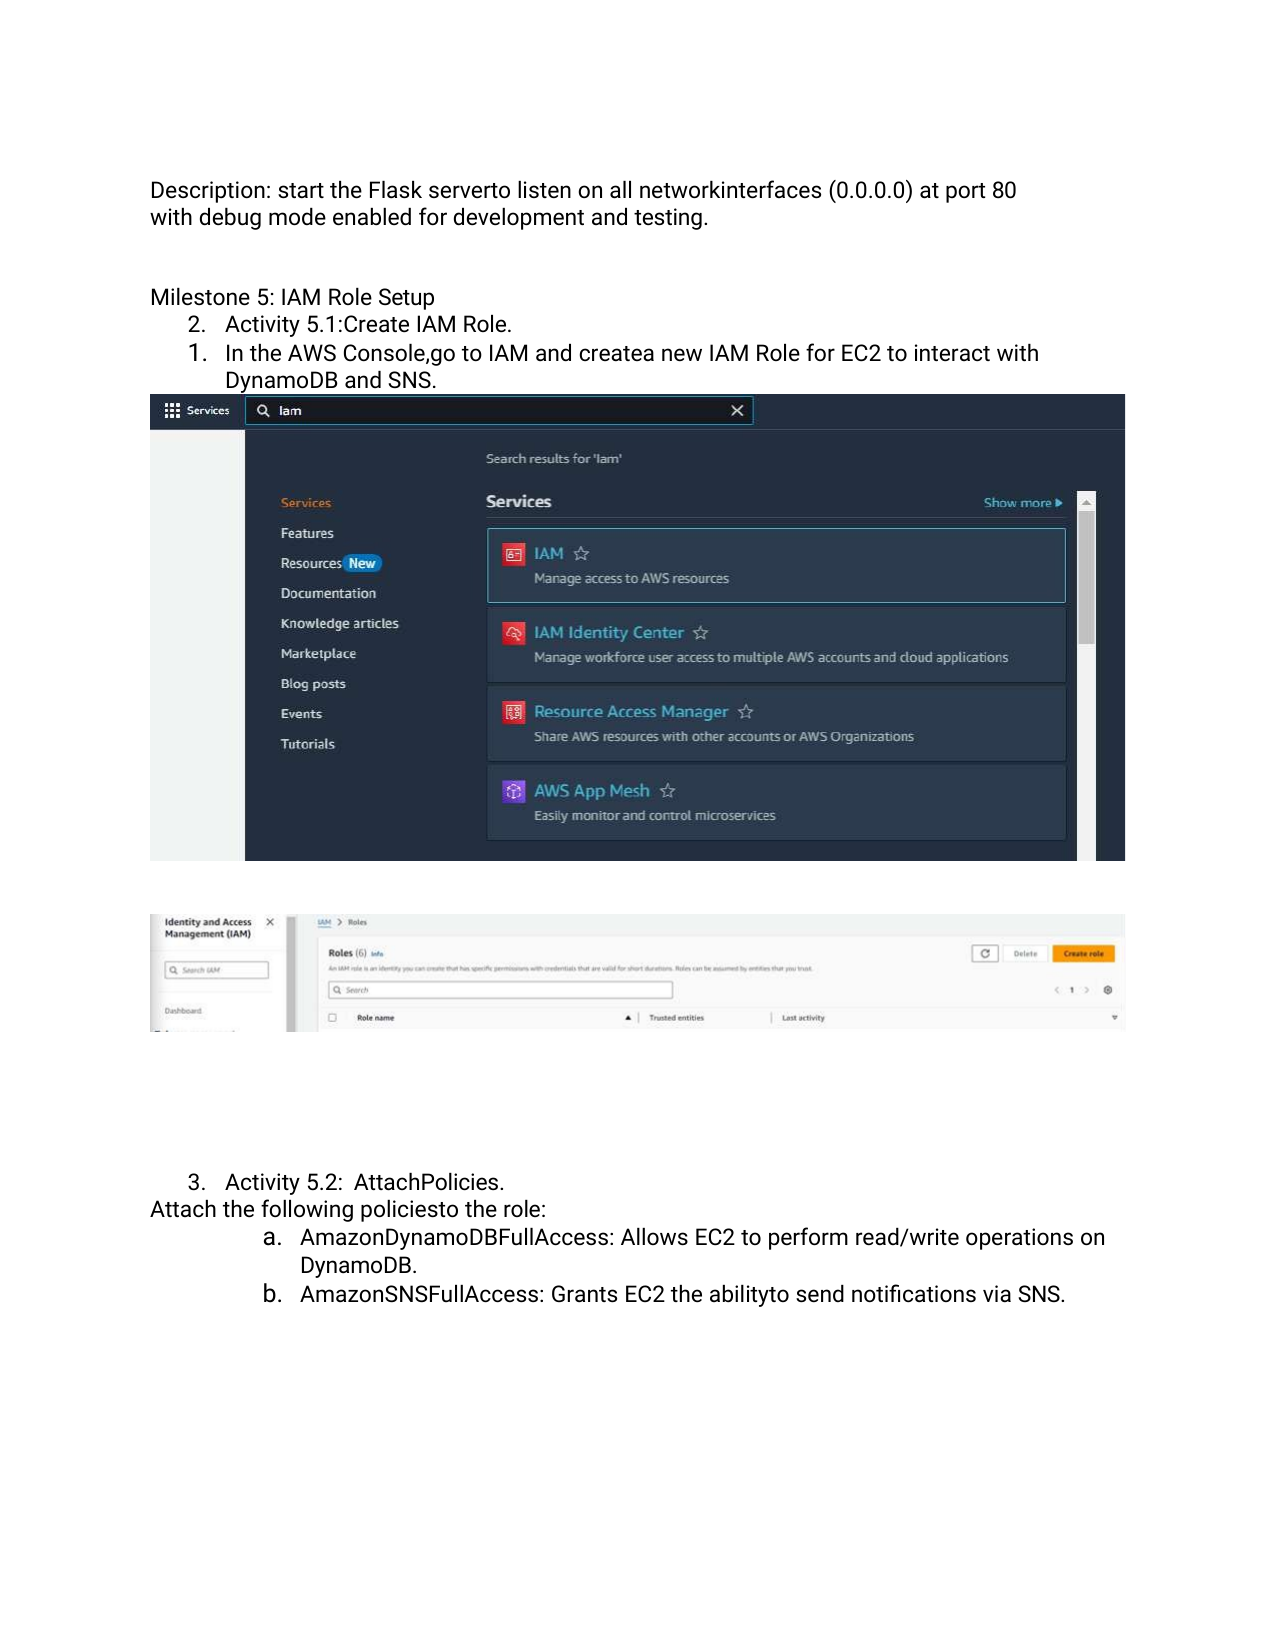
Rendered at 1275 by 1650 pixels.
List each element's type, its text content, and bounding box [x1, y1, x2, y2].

text Description: start the Flask serverto listen on all networkinterfaces (0.0.0.0) at port 80 [150, 177, 1125, 204]
text with debug mode enabled for development and testing. [150, 204, 1125, 231]
list In the AWS Console,go to IAM and createa new IAM Role for EC2 to interact with DynamoDB and SNS. [187, 338, 1125, 394]
list AmazonSNSFullAccess: Grants EC2 the abilityto send notifications via SNS. [262, 1279, 1125, 1308]
text Milestone 5: IAM Role Setup [150, 284, 1125, 311]
list Activity 5.2: AttachPolicies. [187, 1169, 1125, 1196]
picture [150, 394, 1125, 861]
list AmazonDynamoDBFullAccess: Allows EC2 to perform read/write operations on DynamoDB. [262, 1223, 1125, 1279]
text Attach the following policiesto the role: [150, 1196, 1125, 1223]
picture [150, 914, 1125, 1032]
list Activity 5.1:Create IAM Role. [187, 311, 1125, 338]
